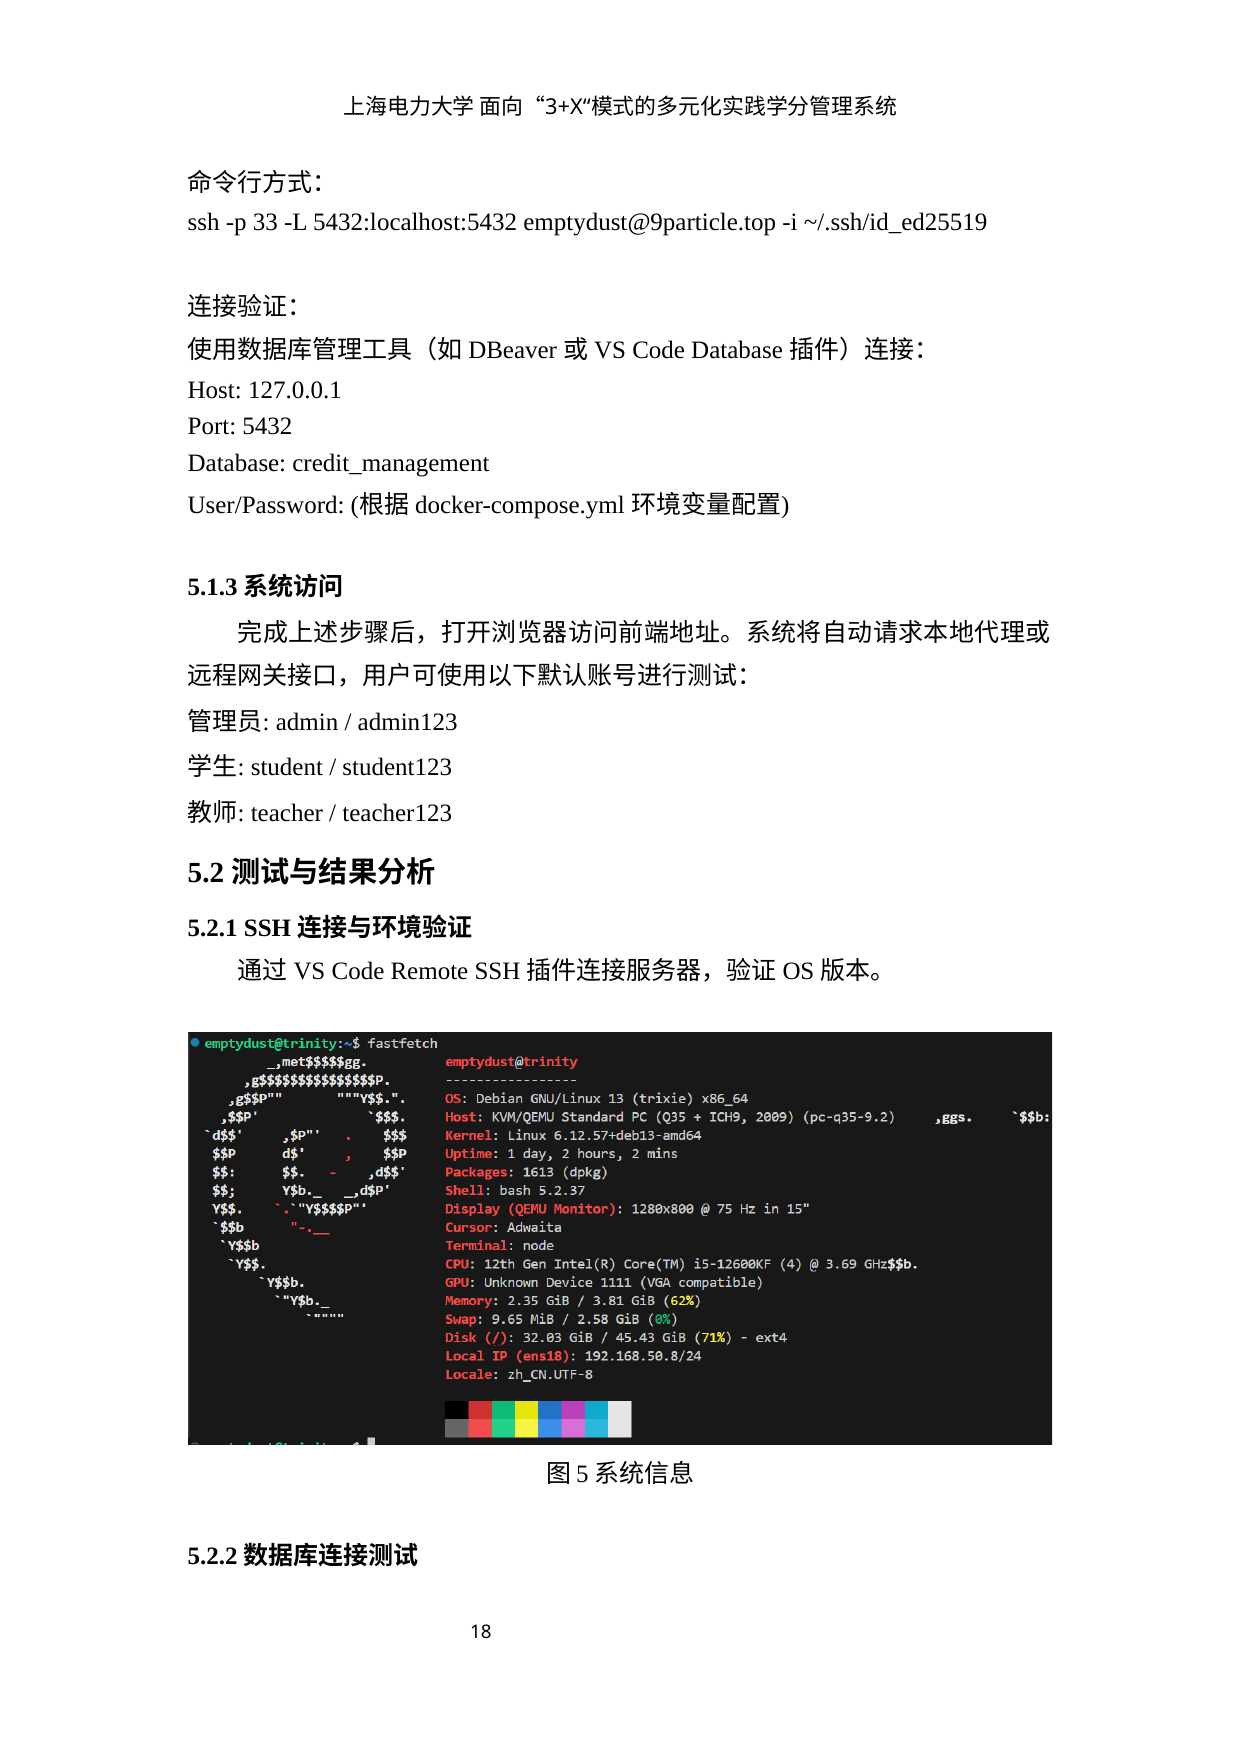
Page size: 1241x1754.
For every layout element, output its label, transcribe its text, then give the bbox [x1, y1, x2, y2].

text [187, 1535, 1053, 1571]
text Host: 127.0.0.1 [187, 375, 1053, 404]
text 管理员: admin / admin123 [187, 701, 1053, 737]
text Port: 5432 [187, 411, 1053, 440]
subtitle 5.2 测试与结果分析 [187, 848, 1053, 890]
text 学生: student / student123 [187, 747, 1053, 783]
picture [188, 1032, 1053, 1445]
text 5.2.1 SSH 连接与环境验证 通过 VS Code Remote SSH 插件连接服务器，验证 OS 版本。 [187, 907, 1053, 987]
text 5.1.3 系统访问 [187, 567, 1053, 603]
text Database: credit_management [187, 448, 1053, 477]
text User/Password: (根据 docker-compose.yml 环境变量配置) [187, 484, 1053, 521]
text 完成上述步骤后，打开浏览器访问前端地址。系统将自动请求本地代理或远程网关接口，用户可使用以下默认账号进行测试： [187, 612, 1053, 692]
text 连接验证： 使用数据库管理工具（如 DBeaver 或 VS Code Database 插件）连接： [187, 286, 1053, 366]
text 教师: teacher / teacher123 [187, 792, 1053, 828]
text 图5 系统信息 [187, 1453, 1053, 1489]
text ssh -p 33 -L 5432:localhost:5432 emptydust@9particle.top -i ~/.ssh/id_ed25519 [187, 207, 1053, 236]
text 命令行方式： [187, 162, 1053, 198]
